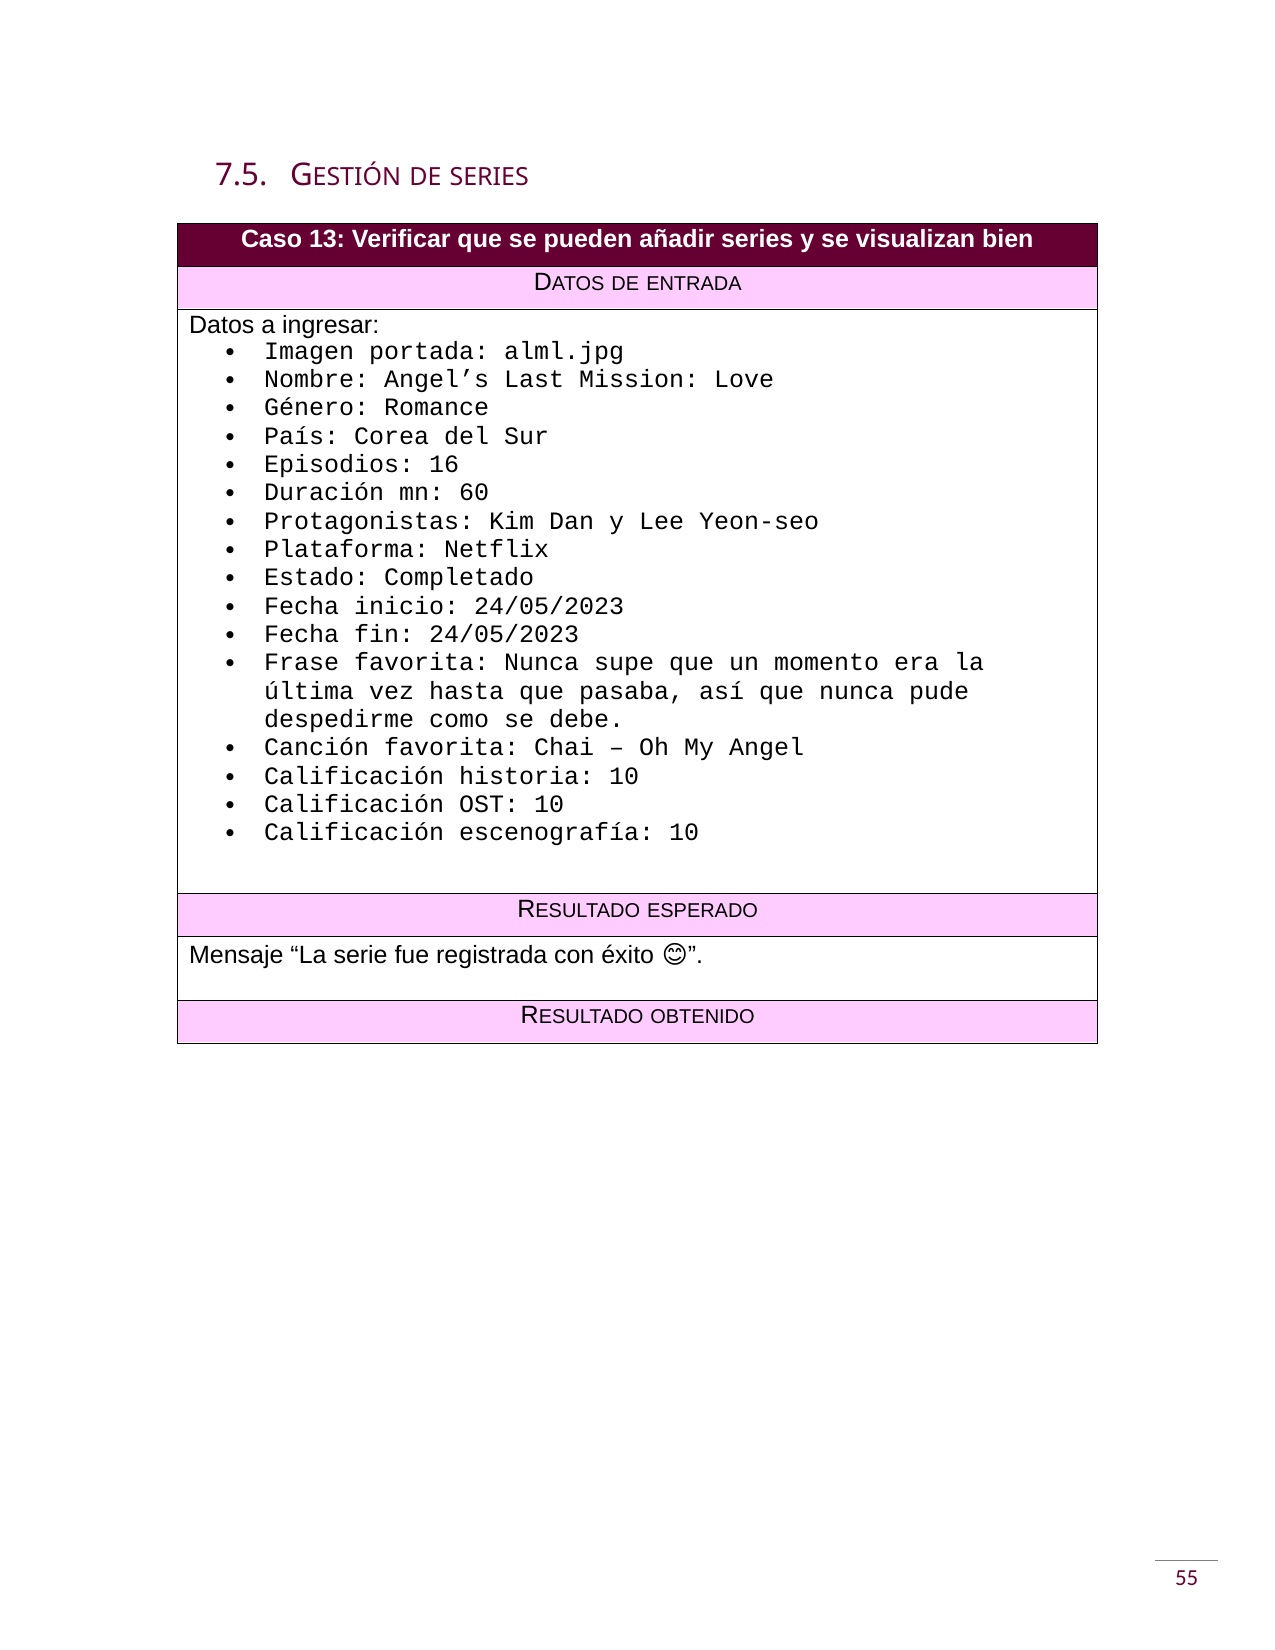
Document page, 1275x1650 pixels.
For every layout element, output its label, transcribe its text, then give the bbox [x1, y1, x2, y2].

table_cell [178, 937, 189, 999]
table_cell Datos de entrada [178, 267, 1097, 308]
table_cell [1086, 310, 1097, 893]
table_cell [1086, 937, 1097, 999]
table_cell Resultado obtenido [178, 1001, 1097, 1042]
subtitle Gestión de series [215, 152, 1098, 194]
table_cell Resultado esperado [178, 894, 1097, 936]
table_header Caso 13: Verificar que se pueden añadir series y se visualizan bien [178, 224, 1097, 266]
